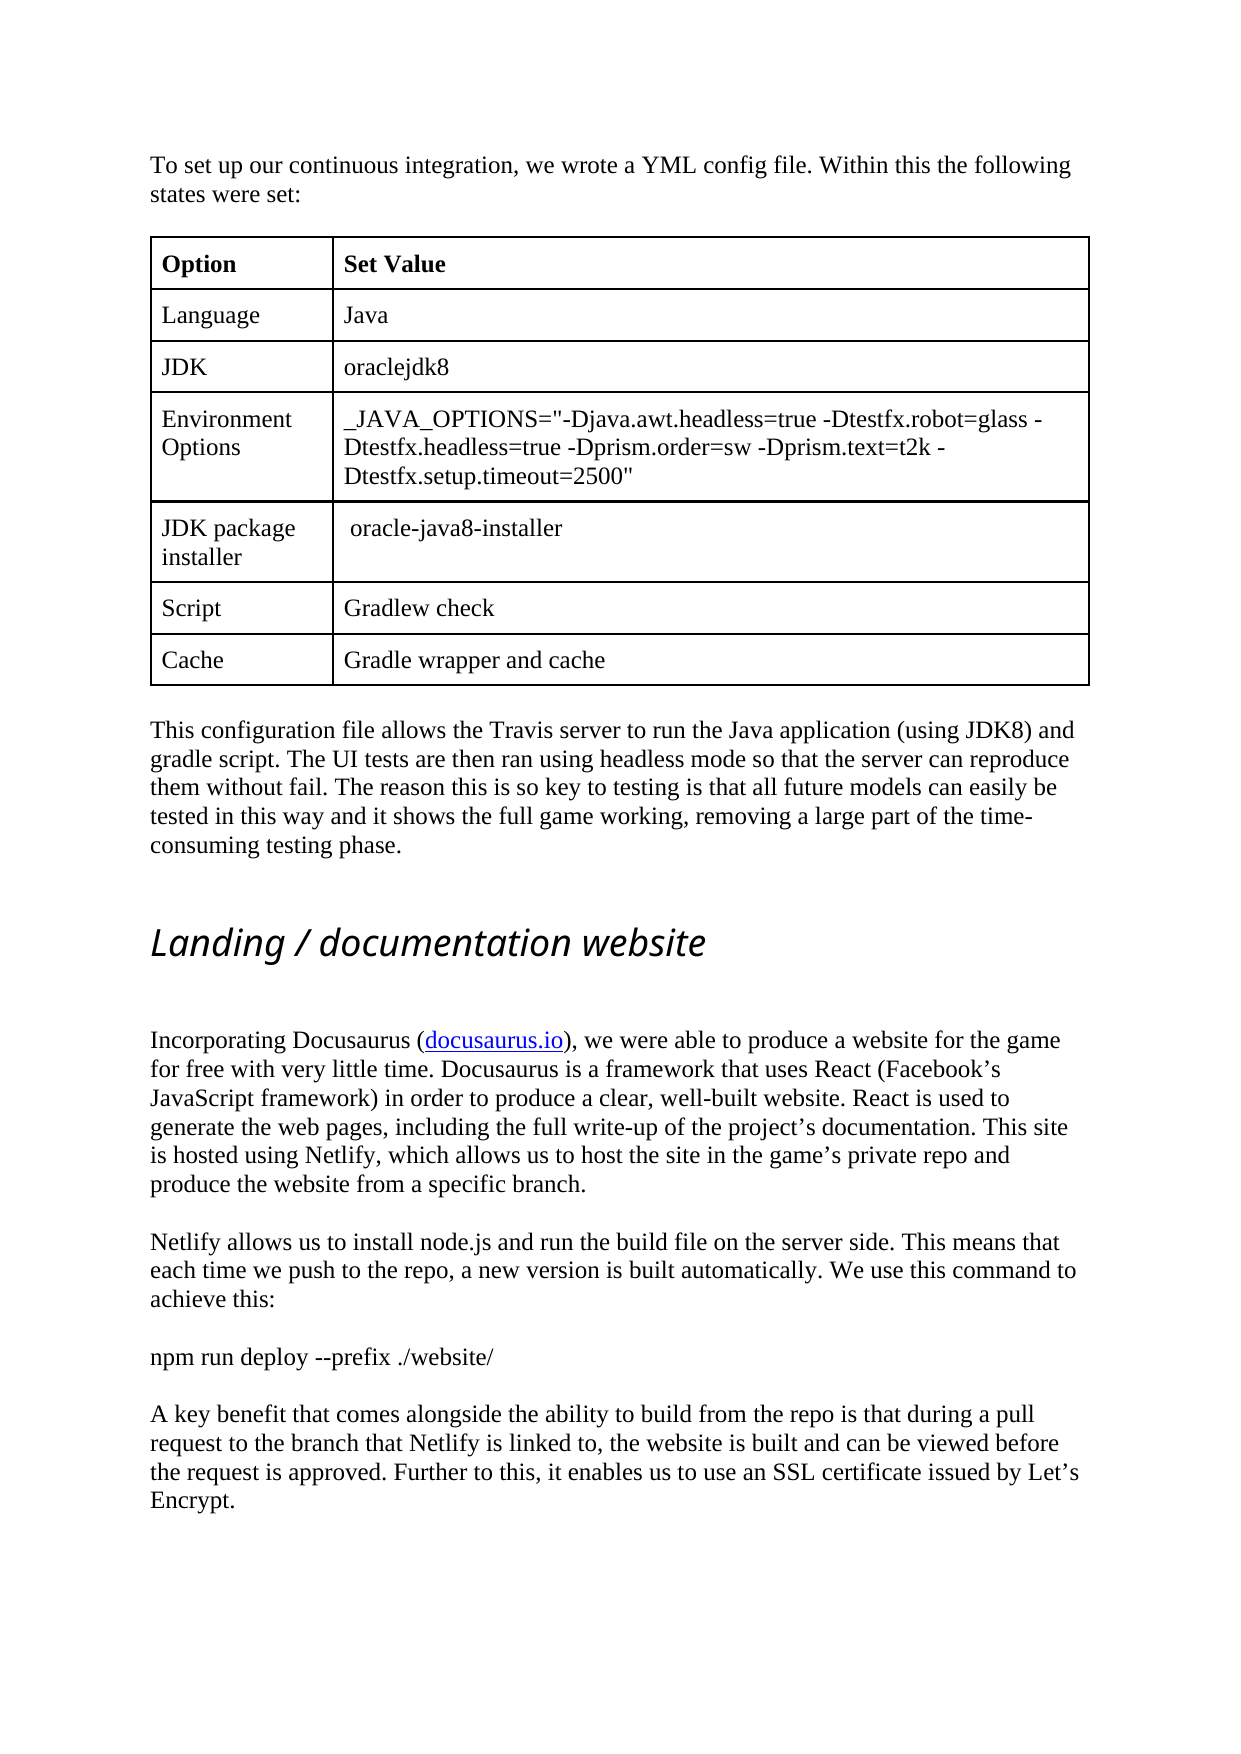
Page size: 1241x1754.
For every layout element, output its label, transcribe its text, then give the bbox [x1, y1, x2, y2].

text To set up our continuous integration, we wrote a YML config file. Within this the following states were set: [150, 150, 1090, 207]
text Incorporating Docusaurus (docusaurus.io), we were able to produce a website for the game for free with very little time. Docusaurus is a framework that uses React (Facebook’s JavaScript framework) in order to produce a clear, well-built website. React is used to generate the web pages, including the full write-up of the project’s documentation. This site is hosted using Netlify, which allows us to host the site in the game’s private repo and produce the website from a specific branch. [150, 1026, 1090, 1198]
text This configuration file allows the Travis server to run the Java application (using JDK8) and gradle script. The UI tests are then ran using headless mode so that the server can reproduce them without fail. The reason this is so key to testing is that all future models can easily be tested in this way and it shows the full game working, removing a large part of the time-consuming testing phase. [150, 715, 1090, 859]
table_cell Gradlew check [334, 583, 1088, 632]
table_header Option [152, 238, 332, 288]
text npm run deploy --prefix ./website/ [150, 1342, 1090, 1371]
table_cell Language [152, 290, 332, 339]
table_cell Environment Options [152, 393, 332, 500]
table_cell Script [152, 583, 332, 632]
text Netlify allows us to install node.js and run the build file on the server side. This means that each time we push to the repo, a new version is built automatically. We use this command to achieve this: [150, 1227, 1090, 1313]
table_cell oracle-java8-installer [334, 503, 1088, 581]
table_cell JDK [152, 342, 332, 391]
table_cell JDK package installer [152, 503, 332, 581]
table_header Set Value [334, 238, 1088, 288]
table_cell Java [334, 290, 1088, 339]
table_cell oraclejdk8 [334, 342, 1088, 391]
text A key benefit that comes alongside the ability to build from the repo is that during a pull request to the branch that Netlify is linked to, the website is built and can be viewed before the request is approved. Further to this, it enables us to use an SSL certificate issued by Let’s Encrypt. [150, 1399, 1090, 1514]
subtitle Landing / documentation website [150, 917, 1090, 968]
table_cell Gradle wrapper and cache [334, 635, 1088, 684]
table_cell _JAVA_OPTIONS="-Djava.awt.headless=true -Dtestfx.robot=glass -Dtestfx.headless=true -Dprism.order=sw -Dprism.text=t2k -Dtestfx.setup.timeout=2500" [334, 393, 1088, 500]
table_cell Cache [152, 635, 332, 684]
